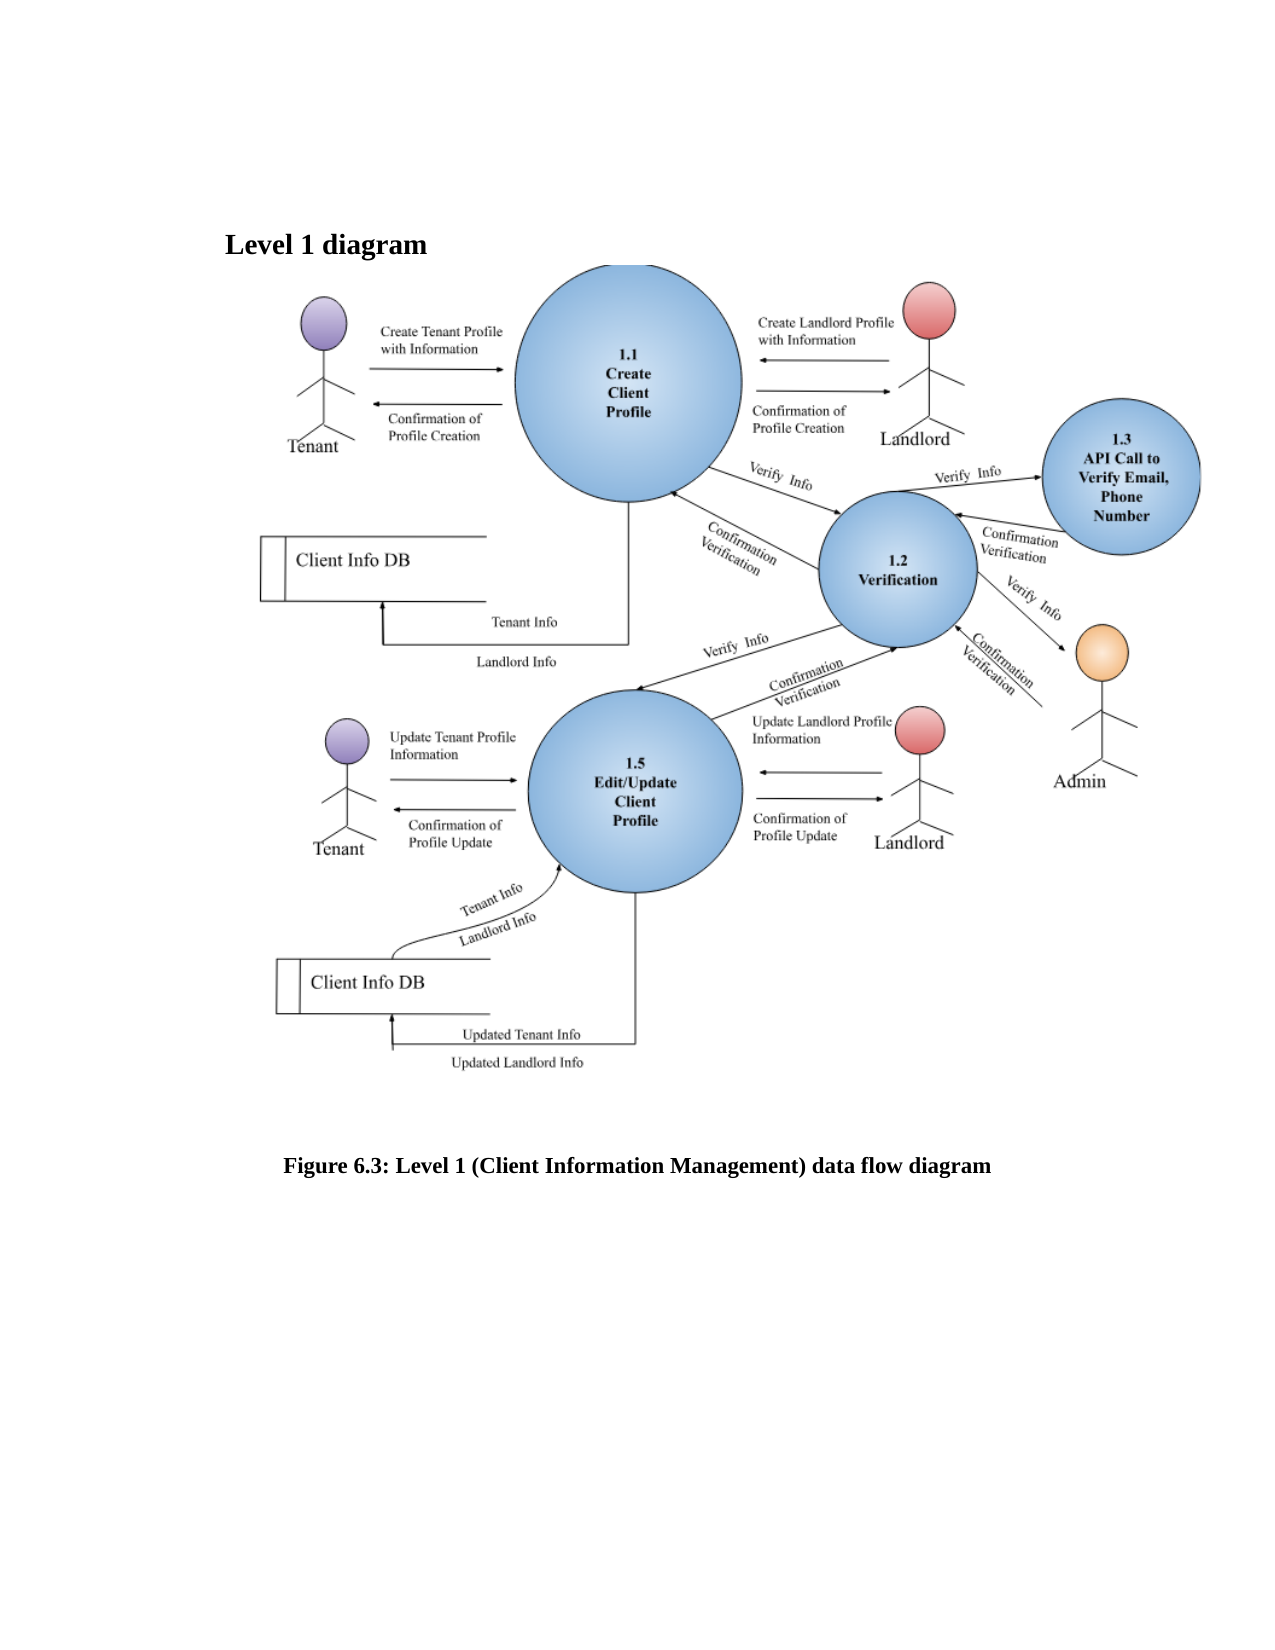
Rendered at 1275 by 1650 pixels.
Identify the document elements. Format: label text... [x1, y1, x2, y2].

list Level 1 diagram [225, 227, 1125, 261]
text Figure 6.3: Level 1 (Client Information Management) data flow diagram [150, 1152, 1125, 1179]
picture [225, 265, 1227, 1093]
